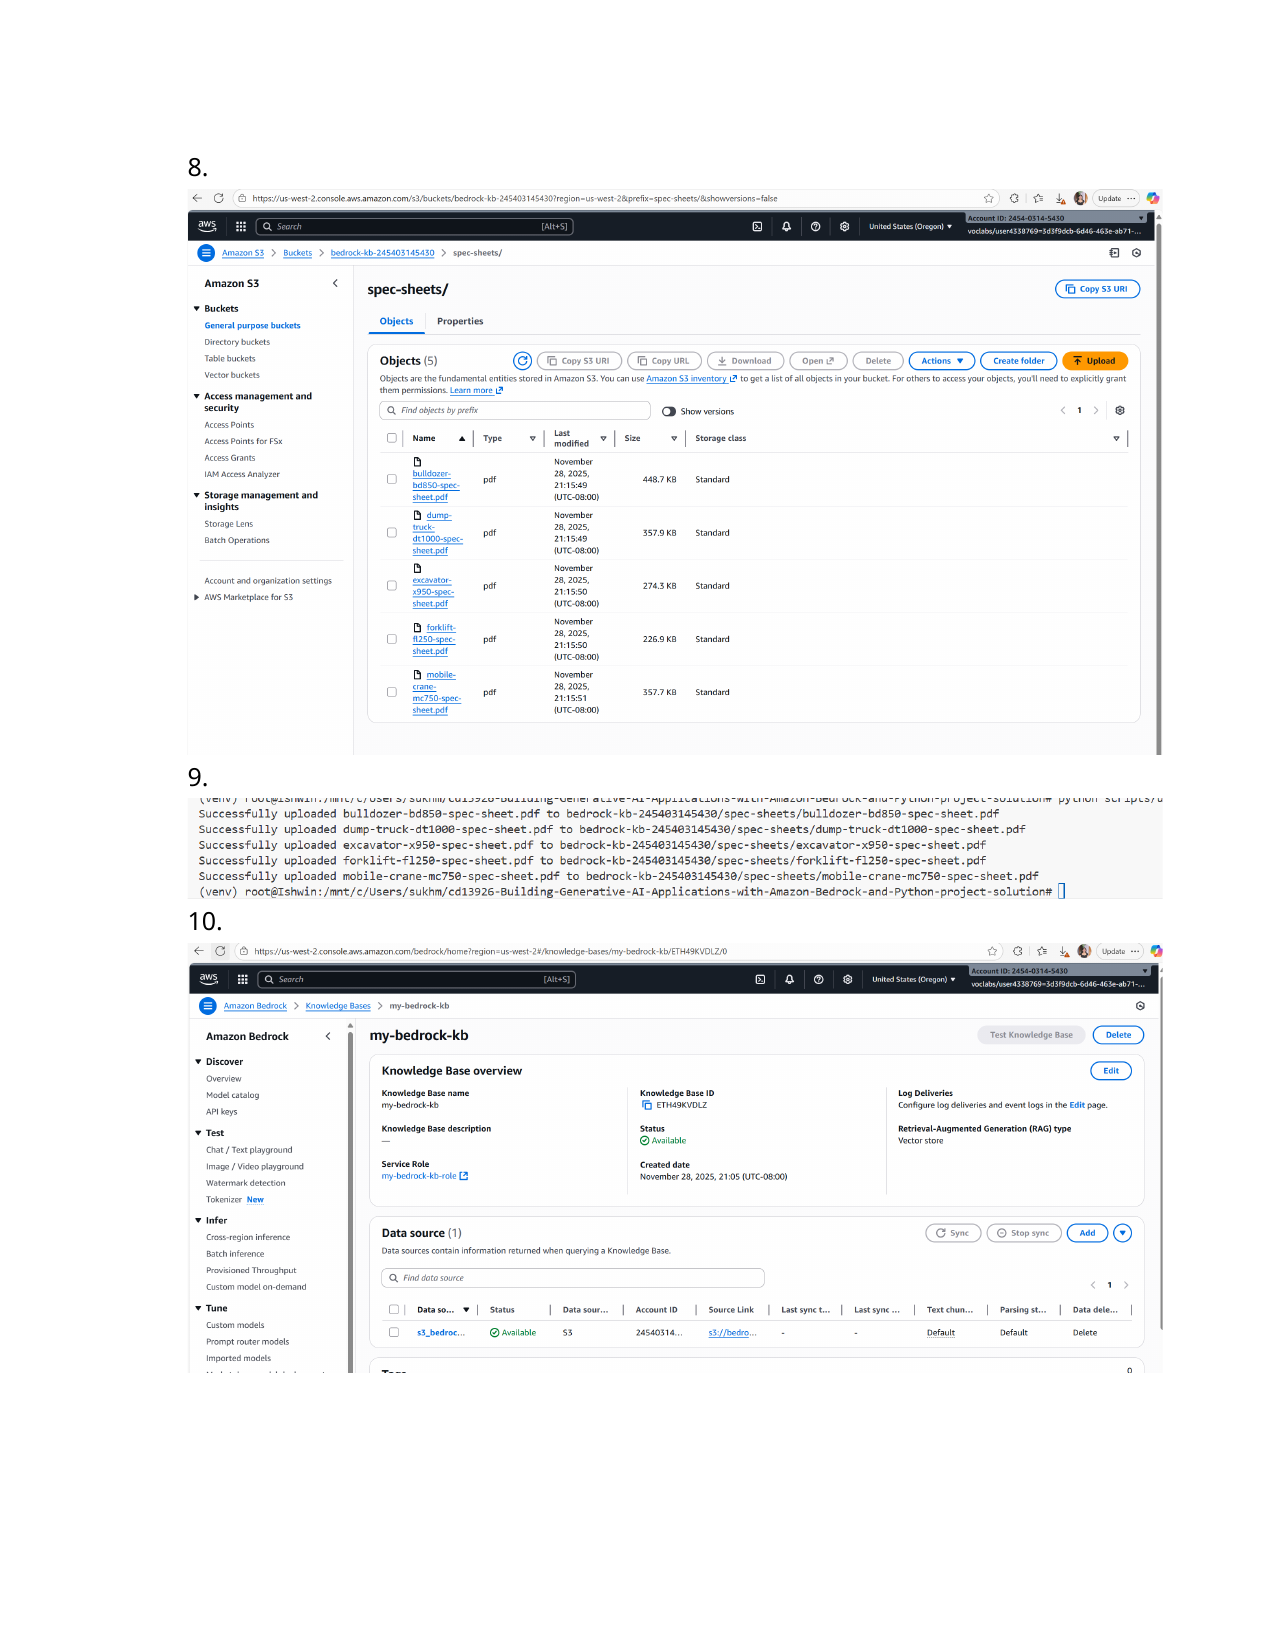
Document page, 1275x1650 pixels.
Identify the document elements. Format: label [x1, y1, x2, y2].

picture [187, 943, 1163, 1373]
picture [187, 798, 1163, 899]
picture [187, 189, 1163, 755]
